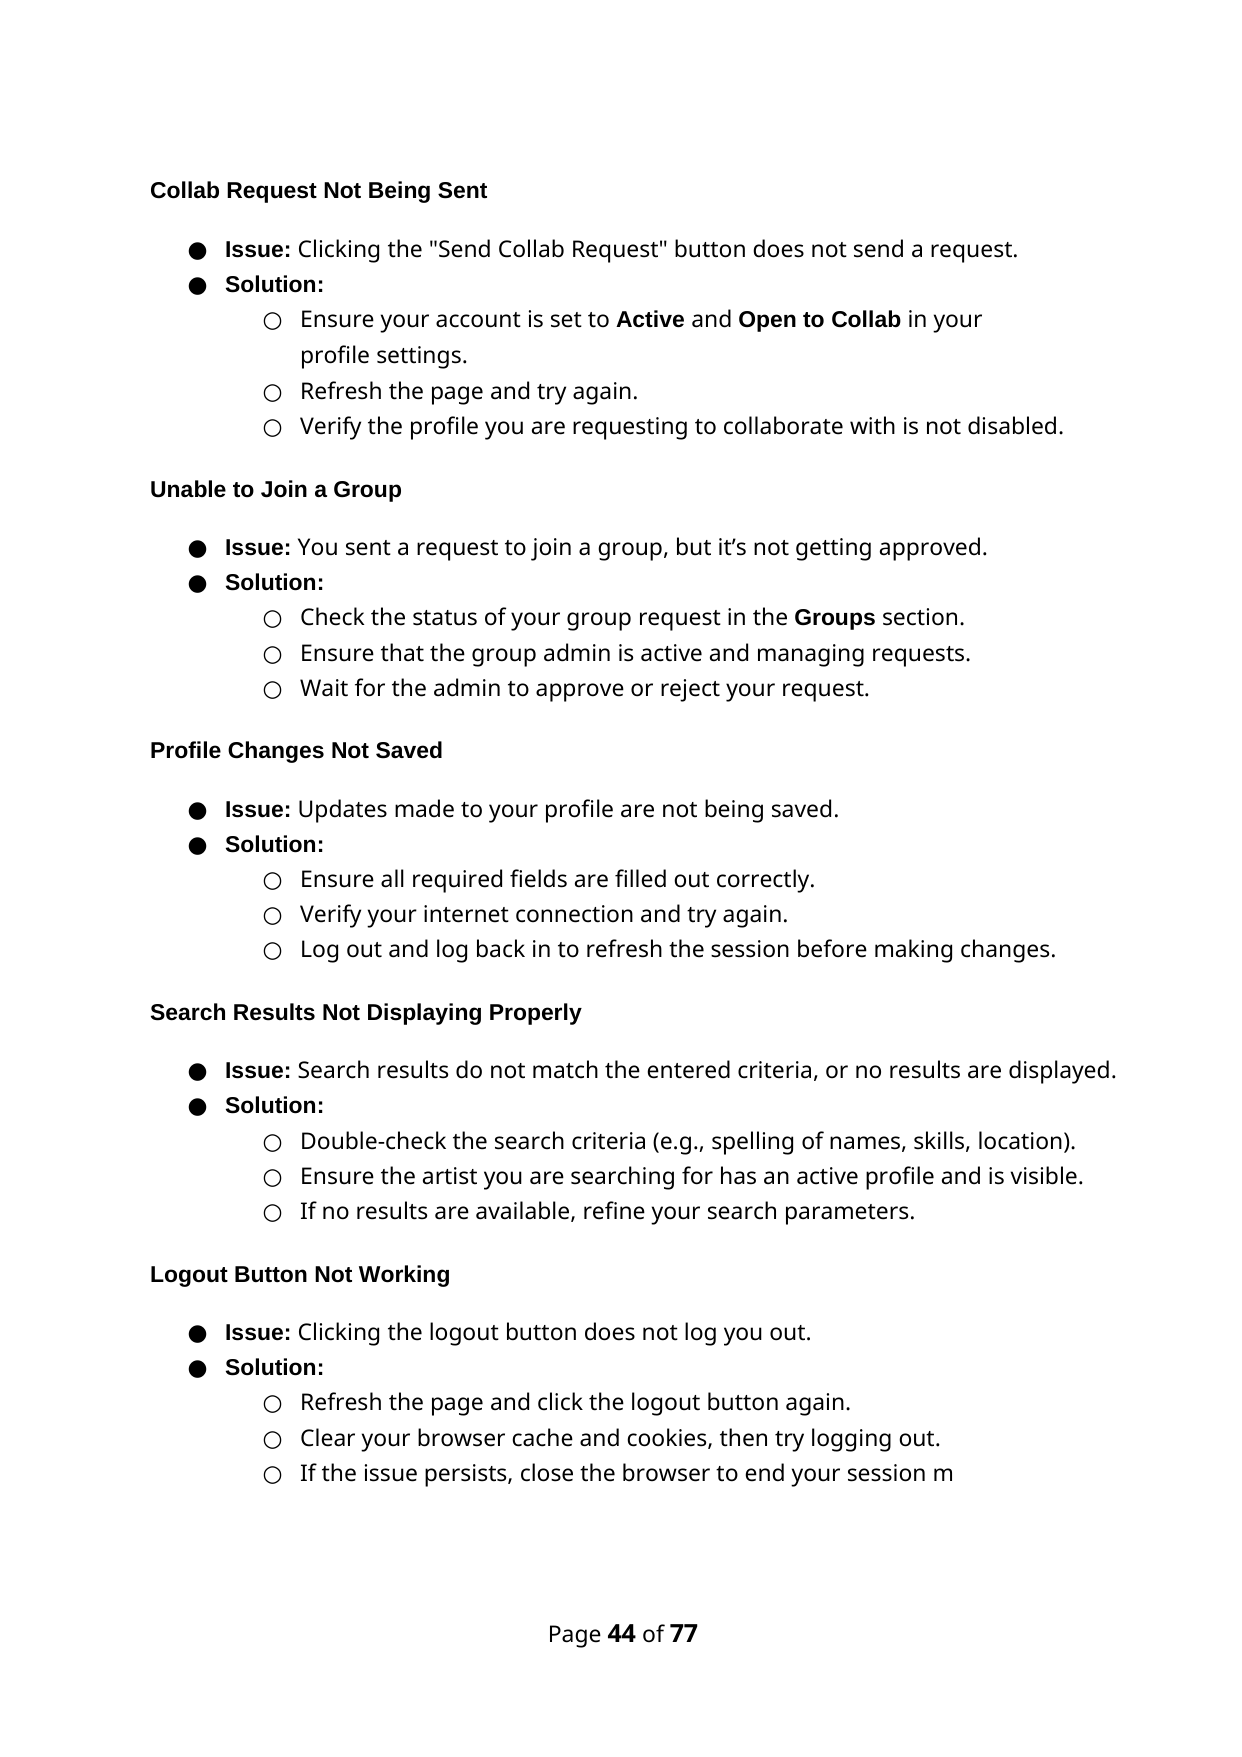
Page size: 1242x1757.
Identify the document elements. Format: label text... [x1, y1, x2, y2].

subtitle Logout Button Not Working [150, 1261, 1242, 1287]
list Issue: Clicking the "Send Collab Request" button does not send a request. [187, 233, 1242, 264]
list Verify your internet connection and try again. [262, 898, 1242, 929]
subtitle Solution: [187, 828, 1242, 859]
list Refresh the page and try again. [262, 375, 1242, 406]
list Log out and log back in to refresh the session before making changes. [262, 933, 1242, 964]
subtitle Search Results Not Displaying Properly [150, 999, 1242, 1025]
list Double-check the search criteria (e.g., spelling of names, skills, location). [262, 1124, 1242, 1156]
list Ensure your account is set to Active and Open to Collab in your profile settings. [262, 303, 1029, 370]
subtitle Solution: [187, 1351, 1242, 1382]
list Wait for the admin to approve or reject your request. [262, 672, 1242, 703]
list Ensure that the group admin is active and managing requests. [262, 637, 1242, 668]
list Refresh the page and click the logout button again. [262, 1386, 1242, 1417]
subtitle Collab Request Not Being Sent [150, 177, 1242, 204]
list Issue: You sent a request to join a group, but it’s not getting approved. [187, 531, 1242, 562]
list If no results are available, refine your search parameters. [262, 1195, 1242, 1226]
list Ensure all required fields are filled out correctly. [262, 863, 1242, 894]
list Clear your browser cache and cookies, then try logging out. [262, 1421, 1242, 1453]
list Issue: Search results do not match the entered criteria, or no results are displayed. [187, 1054, 1242, 1085]
subtitle Profile Changes Not Saved [150, 737, 1242, 764]
list If the issue persists, close the browser to end your session m [262, 1457, 1242, 1488]
list Issue: Clicking the logout button does not log you out. [187, 1316, 1242, 1347]
subtitle Solution: [187, 566, 1242, 597]
list Verify the profile you are requesting to collaborate with is not disabled. [262, 410, 1242, 441]
subtitle Unable to Join a Group [150, 476, 1242, 502]
list Check the status of your group request in the Groups section. [262, 601, 1242, 633]
list Issue: Updates made to your profile are not being saved. [187, 793, 1242, 824]
list Ensure the artist you are searching for has an active profile and is visible. [262, 1160, 1242, 1191]
subtitle Solution: [187, 1089, 1242, 1121]
subtitle Solution: [187, 268, 1242, 299]
